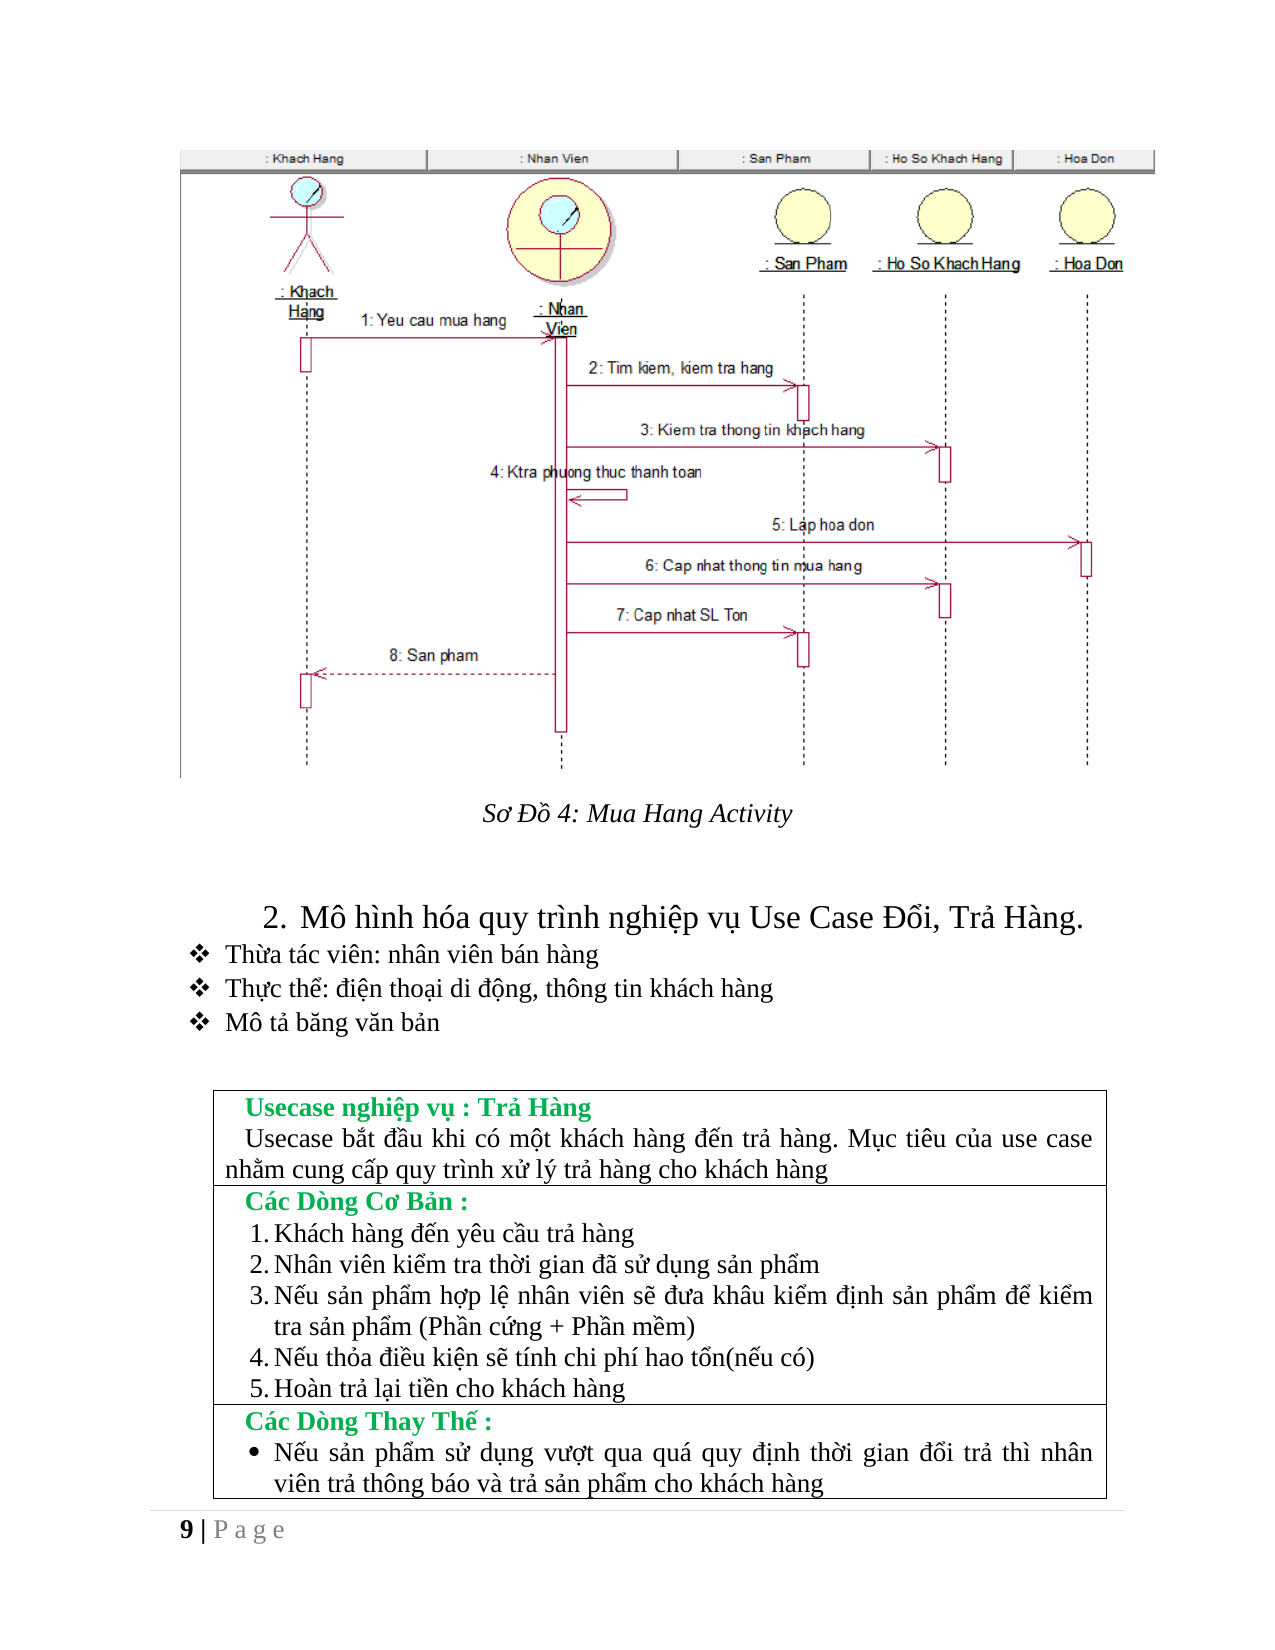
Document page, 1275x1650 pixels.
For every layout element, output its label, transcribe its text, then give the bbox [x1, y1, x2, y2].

table_cell Các Dòng Cơ Bản : Khách hàng đến yêu cầu trả hàng Nhân viên kiểm tra thời gian đã sử dụng sản phẩm Nếu sản phẩm hợp lệ nhân viên sẽ đưa khâu kiểm định sản phẩm để kiểm tra sản phẩm (Phần cứng + Phần mềm) Nếu thỏa điều kiện sẽ tính chi phí hao tổn(nếu có) Hoàn trả lại tiền cho khách hàng [214, 1186, 1106, 1403]
subtitle Mô hình hóa quy trình nghiệp vụ Use Case Đổi, Trả Hàng. [262, 897, 1125, 936]
list Mô tả băng văn bản [187, 1006, 1125, 1037]
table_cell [214, 1405, 1106, 1498]
table_header Usecase nghiệp vụ : Trả Hàng Usecase bắt đầu khi có một khách hàng đến trả hàng. Mục tiêu của use case nhằm cung cấp quy trình xử lý trả hàng cho khách hàng [214, 1091, 1106, 1184]
list Thừa tác viên: nhân viên bán hàng [187, 938, 1125, 970]
picture [180, 150, 1155, 778]
list Thực thể: điện thoại di động, thông tin khách hàng [187, 972, 1125, 1003]
